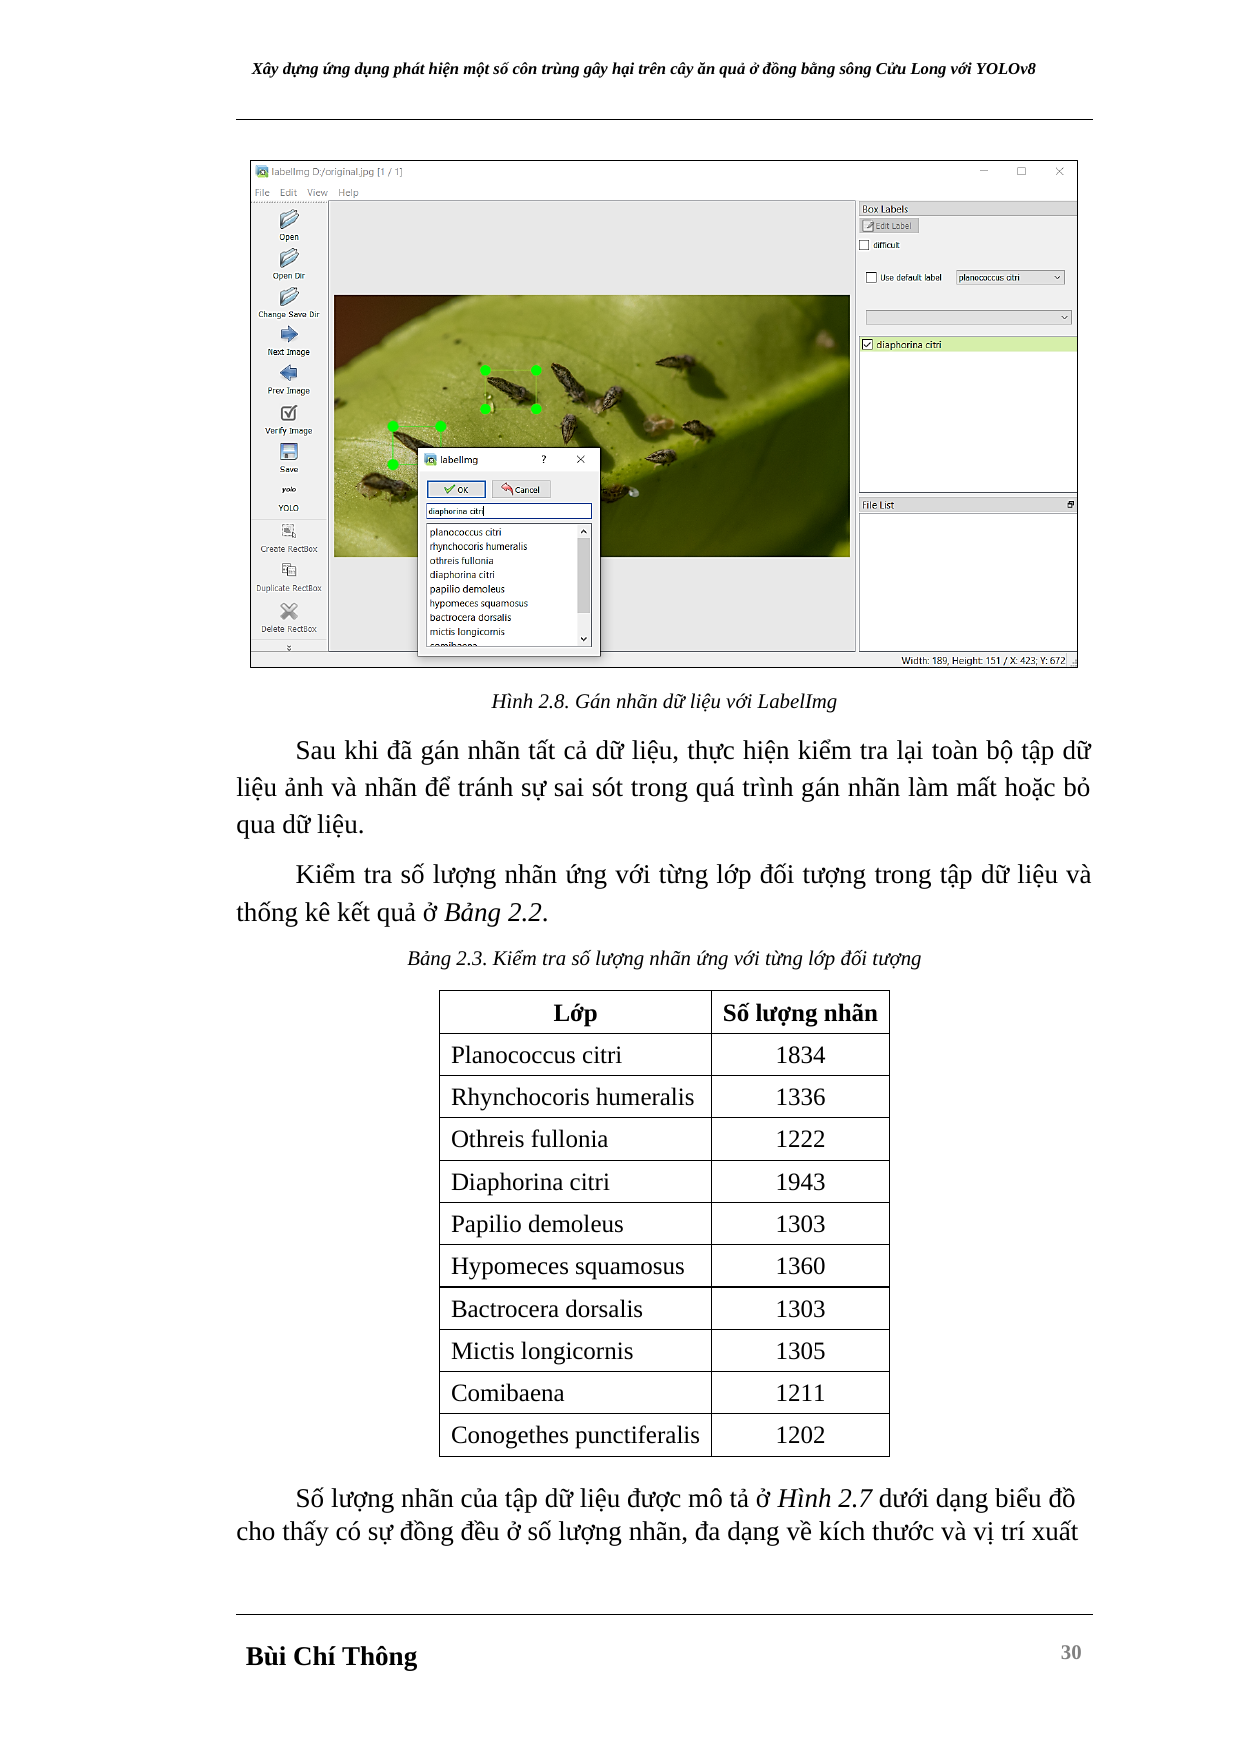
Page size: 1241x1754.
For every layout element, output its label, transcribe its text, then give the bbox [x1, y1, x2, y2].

table_header Số lượng nhãn [712, 991, 889, 1033]
table_cell Bactrocera dorsalis [440, 1288, 711, 1329]
table_cell 1305 [712, 1330, 889, 1371]
table_header Lớp [440, 991, 711, 1033]
table_cell Planococcus citri [440, 1034, 711, 1075]
table_cell 1202 [712, 1414, 889, 1456]
table_cell Diaphorina citri [440, 1161, 711, 1202]
table_cell Hypomeces squamosus [440, 1245, 711, 1286]
table_cell Rhynchocoris humeralis [440, 1076, 711, 1117]
table_cell 1211 [712, 1372, 889, 1413]
table_cell Comibaena [440, 1372, 711, 1413]
picture [251, 161, 1077, 667]
table_cell 1360 [712, 1245, 889, 1286]
text Sau khi đã gán nhãn tất cả dữ liệu, thực hiện kiểm tra lại toàn bộ tập dữ liệu ảnh và nhãn để tránh sự sai sót trong quá trình gán nhãn làm mất hoặc bỏ qua dữ liệu. [236, 734, 1092, 840]
text Kiểm tra số lượng nhãn ứng với từng lớp đối tượng trong tập dữ liệu và thống kê kết quả ở Bảng 2.2. [236, 858, 1092, 927]
table_cell 1222 [712, 1118, 889, 1159]
table_cell Mictis longicornis [440, 1330, 711, 1371]
table_cell 1943 [712, 1161, 889, 1202]
table_cell Papilio demoleus [440, 1203, 711, 1244]
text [236, 1482, 1092, 1546]
table_cell Othreis fullonia [440, 1118, 711, 1159]
table_cell 1336 [712, 1076, 889, 1117]
table_cell 1834 [712, 1034, 889, 1075]
table_cell 1303 [712, 1288, 889, 1329]
table_cell 1303 [712, 1203, 889, 1244]
table_cell Conogethes punctiferalis [440, 1414, 711, 1456]
